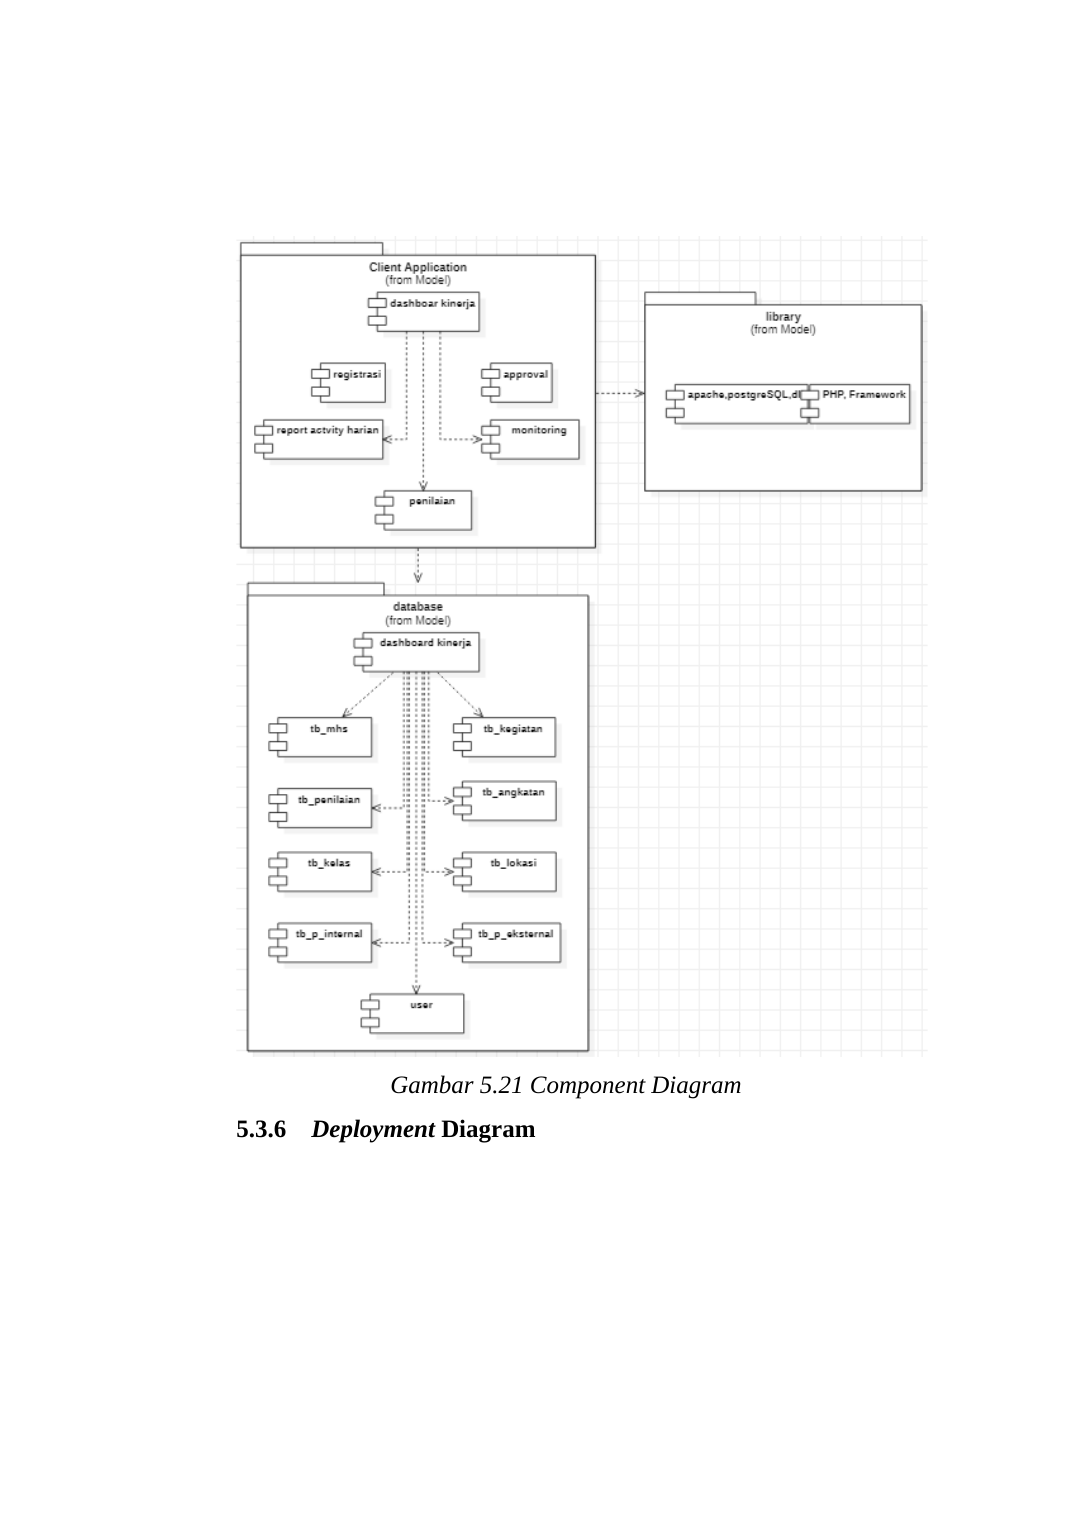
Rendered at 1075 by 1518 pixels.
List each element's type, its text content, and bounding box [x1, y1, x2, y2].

list Gambar 5.21 Component Diagram [236, 1071, 898, 1099]
list 5.3.6 Deployment Diagram [236, 1114, 898, 1142]
picture [236, 236, 928, 1057]
